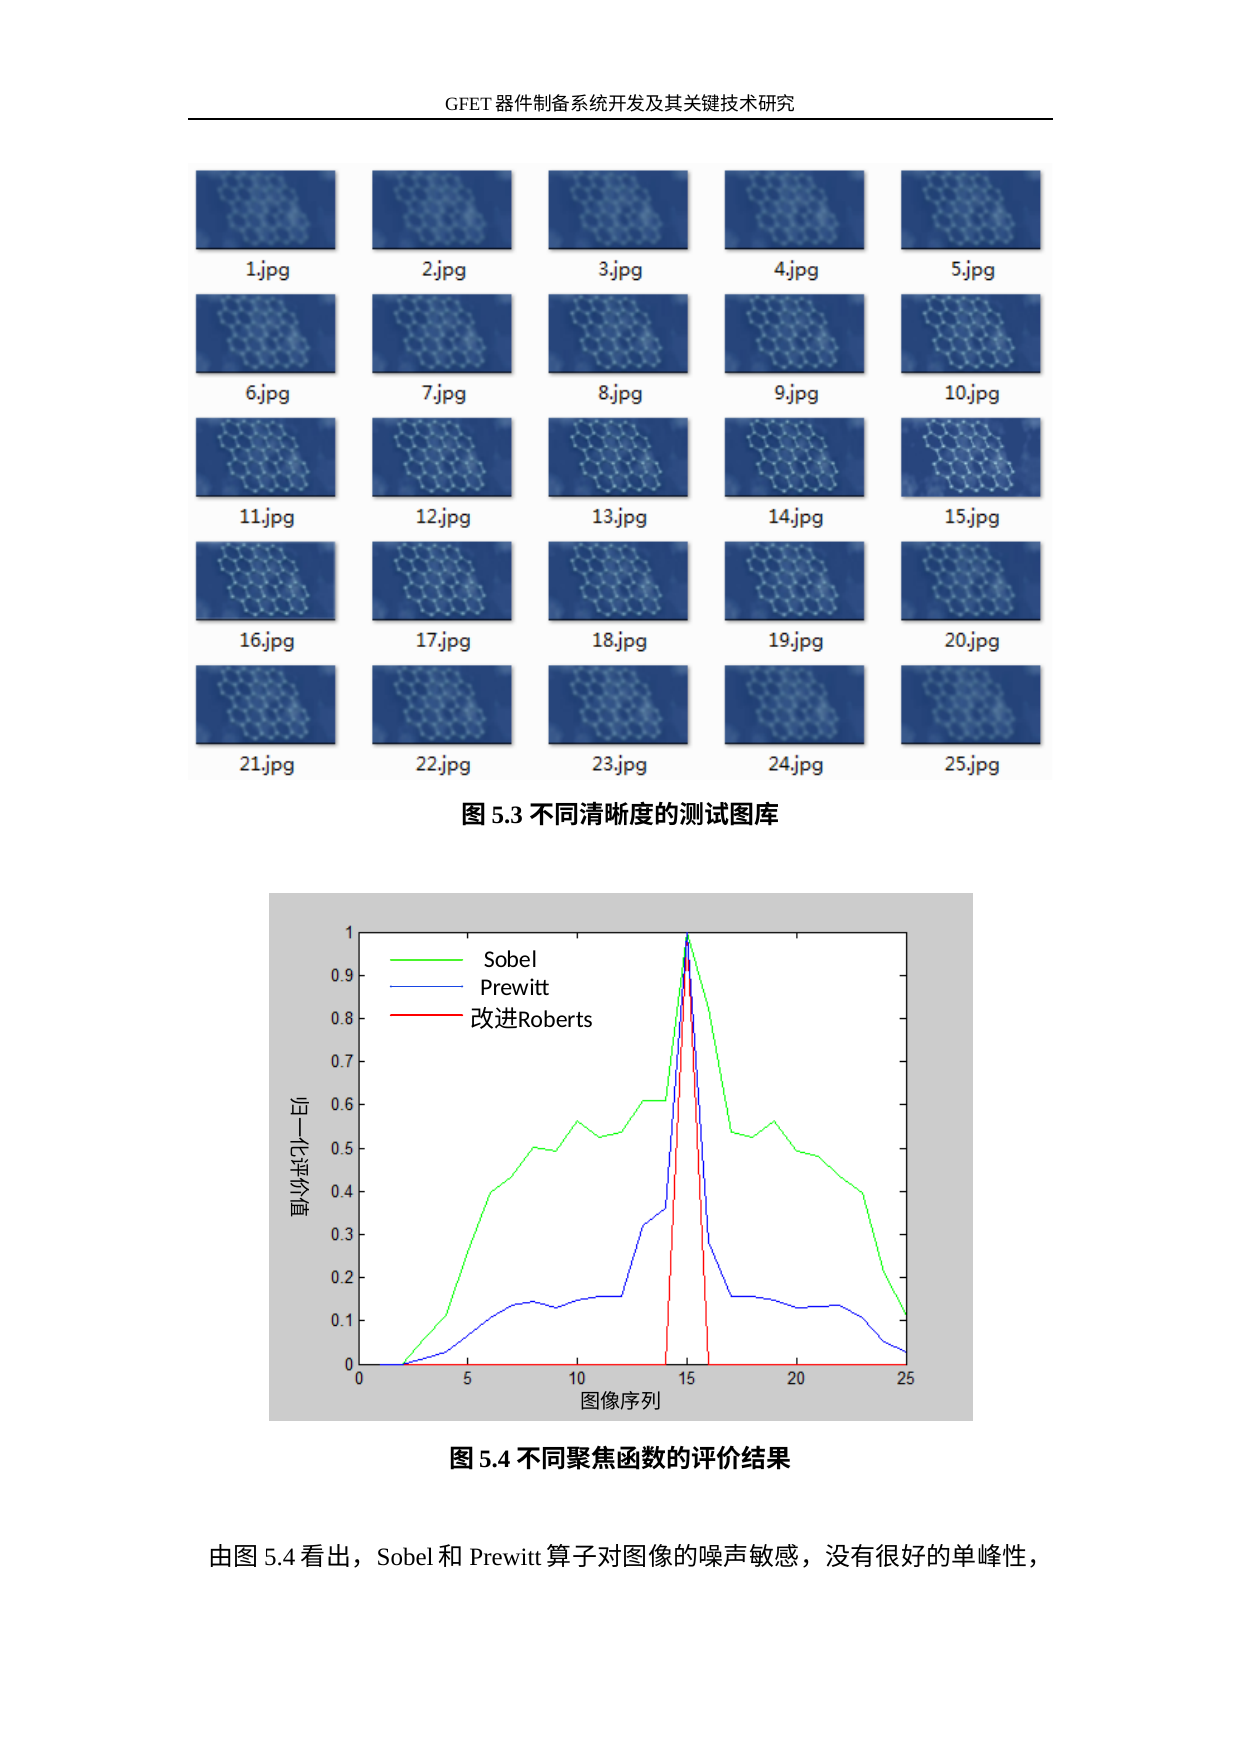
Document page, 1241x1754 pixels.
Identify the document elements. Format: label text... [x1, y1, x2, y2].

text 图5.4 不同聚焦函数的评价结果 [187, 1439, 1053, 1475]
text 图5.3 不同清晰度的测试图库 [187, 794, 1053, 830]
picture [187, 163, 1053, 780]
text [187, 1536, 1053, 1573]
